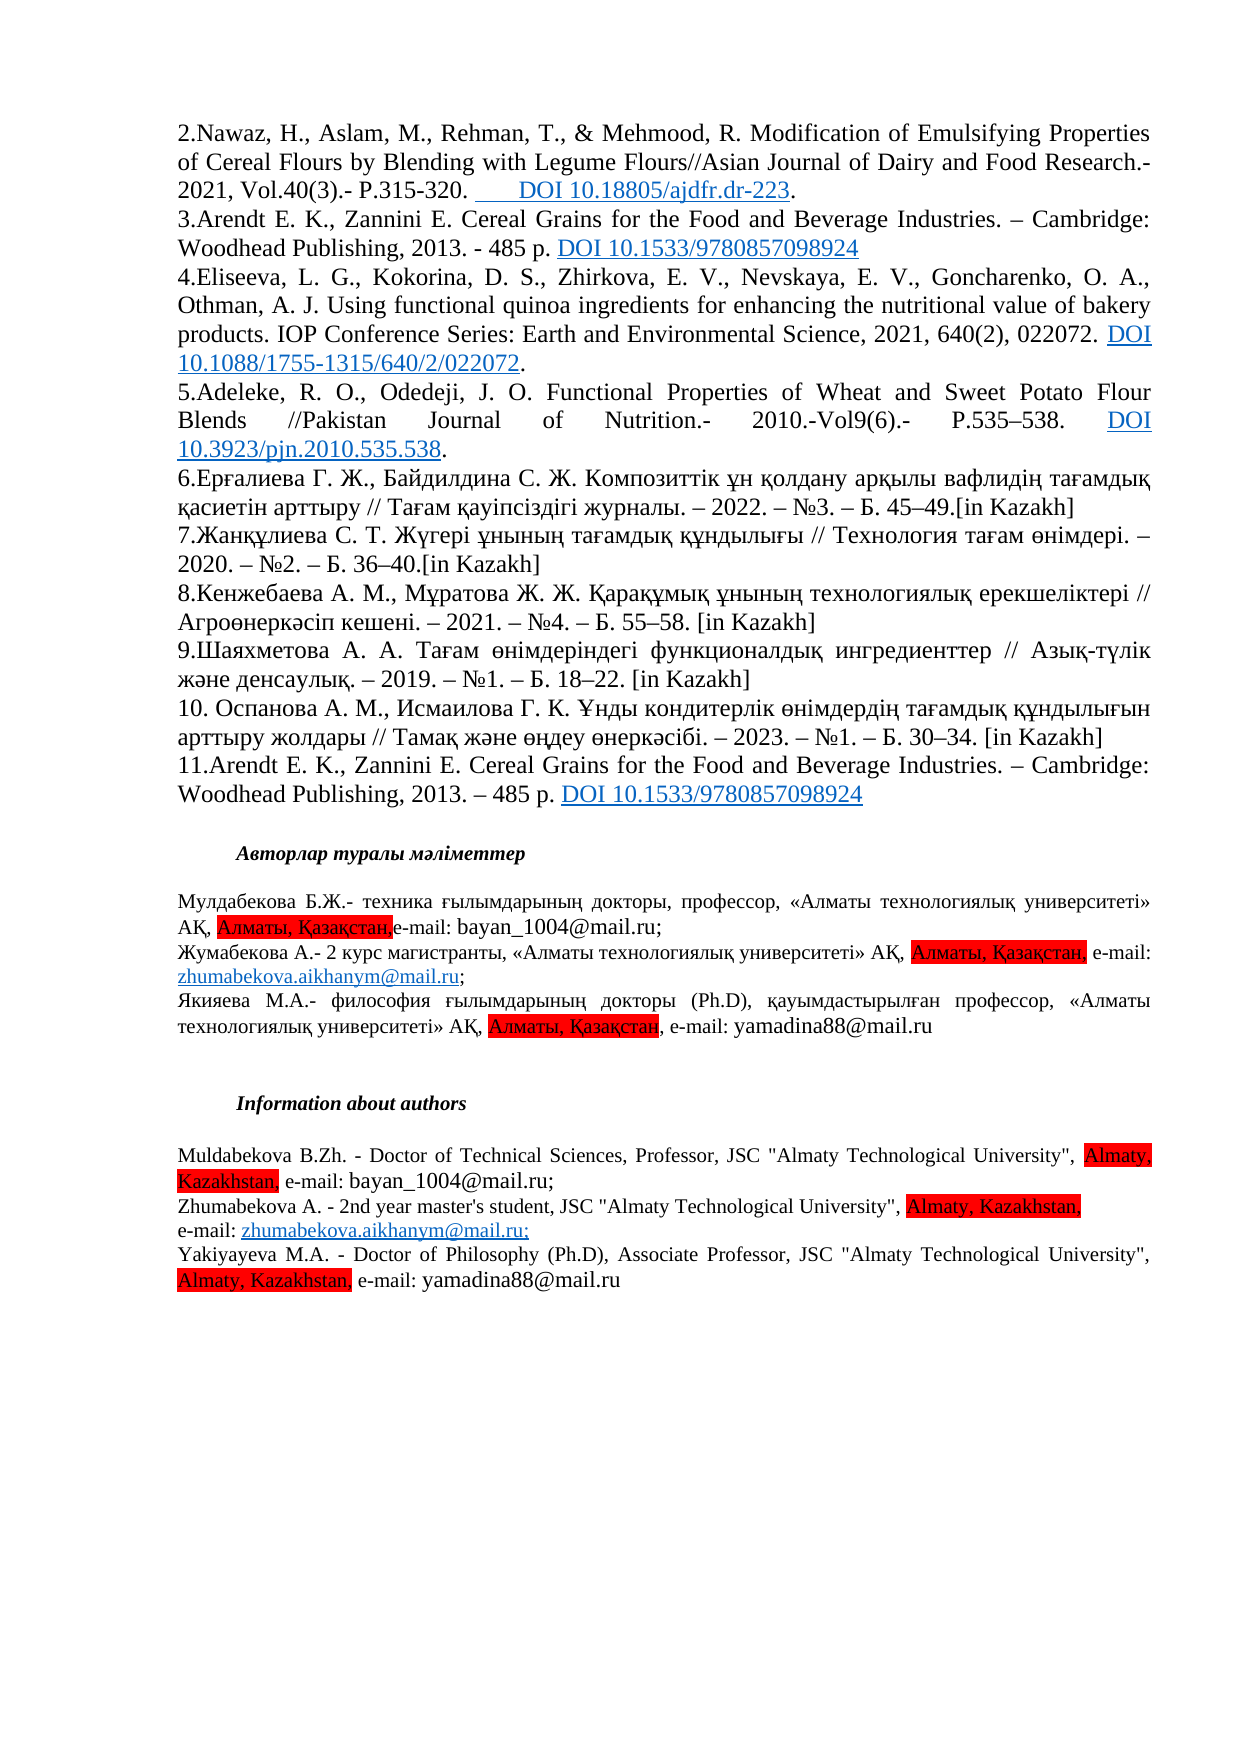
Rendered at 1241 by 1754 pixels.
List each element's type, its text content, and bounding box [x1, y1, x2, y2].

text Якияева М.А.- философия ғылымдарының докторы (Ph.D), қауымдастырылған профессор, «Алматы технологиялық университеті» АҚ, Алматы, Қазақстан, e-mail: yamadina88@mail.ru [177, 988, 1152, 1038]
text Yakiyayeva M.A. - Doctor of Philosophy (Ph.D), Associate Professor, JSC "Almaty Technological University", Almaty, Kazakhstan, e-mail: yamadina88@mail.ru [177, 1242, 1152, 1292]
text 2.Nawaz, H., Aslam, M., Rehman, T., & Mehmood, R. Modification of Emulsifying Properties of Cereal Flours by Blending with Legume Flours//Asian Journal of Dairy and Food Research.- 2021, Vol.40(3).- P.315-320. DOI 10.18805/ajdfr.dr-223. [177, 118, 1152, 204]
text 5.Adeleke, R. O., Odedeji, J. O. Functional Properties of Wheat and Sweet Potato Flour Blends //Pakistan Journal of Nutrition.- 2010.-Vol9(6).- P.535–538. DOI 10.3923/pjn.2010.535.538. [177, 377, 1152, 463]
text 10. Оспанова А. М., Исмаилова Г. К. Ұнды кондитерлік өнімдердің тағамдық құндылығын арттыру жолдары // Тамақ және өңдеу өнеркәсібі. – 2023. – №1. – Б. 30–34. [in Kazakh] [177, 693, 1152, 751]
text e-mail: zhumabekova.aikhanym@mail.ru; [177, 1218, 1152, 1242]
text 6.Ерғалиева Г. Ж., Байдилдина С. Ж. Композиттік ұн қолдану арқылы вафлидің тағамдық қасиетін арттыру // Тағам қауіпсіздігі журналы. – 2022. – №3. – Б. 45–49.[in Kazakh] [177, 463, 1152, 521]
text Жумабекова А.- 2 курс магистранты, «Алматы технологиялық университеті» АҚ, Алматы, Қазақстан, e-mail: zhumabekova.aikhanym@mail.ru; [177, 940, 1152, 988]
text Авторлар туралы мәліметтер [177, 841, 1152, 865]
text 11.Arendt E. K., Zannini E. Cereal Grains for the Food and Beverage Industries. – Cambridge: Woodhead Publishing, 2013. – 485 p. DOI 10.1533/9780857098924 [177, 751, 1152, 808]
text Information about authors [177, 1091, 1152, 1115]
text 8.Кенжебаева А. М., Мұратова Ж. Ж. Қарақұмық ұнының технологиялық ерекшеліктері // Агроөнеркәсіп кешені. – 2021. – №4. – Б. 55–58. [in Kazakh] [177, 578, 1152, 636]
text 4.Eliseeva, L. G., Kokorina, D. S., Zhirkova, E. V., Nevskaya, E. V., Goncharenko, O. A., Othman, A. J. Using functional quinoa ingredients for enhancing the nutritional value of bakery products. IOP Conference Series: Earth and Environmental Science, 2021, 640(2), 022072. DOI 10.1088/1755-1315/640/2/022072. [177, 262, 1152, 377]
text 3.Arendt E. K., Zannini E. Cereal Grains for the Food and Beverage Industries. – Cambridge: Woodhead Publishing, 2013. - 485 p. DOI 10.1533/9780857098924 [177, 204, 1152, 262]
text 9.Шаяхметова А. А. Тағам өнімдеріндегі функционалдық ингредиенттер // Азық-түлік және денсаулық. – 2019. – №1. – Б. 18–22. [in Kazakh] [177, 636, 1152, 693]
text 7.Жанқұлиева С. Т. Жүгері ұнының тағамдық құндылығы // Технология тағам өнімдері. – 2020. – №2. – Б. 36–40.[in Kazakh] [177, 521, 1152, 578]
text Zhumabekova А. - 2nd year master's student, JSC "Almaty Technological University", Almaty, Kazakhstan, [177, 1193, 1152, 1218]
text Мулдабекова Б.Ж.- техника ғылымдарының докторы, профессор, «Алматы технологиялық университеті» АҚ, Алматы, Қазақстан,e-mail: bayan_1004@mail.ru; [177, 889, 1152, 940]
text Muldabekova B.Zh. - Doctor of Technical Sciences, Professor, JSC "Almaty Technological University", Almaty, Kazakhstan, e-mail: bayan_1004@mail.ru; [177, 1143, 1152, 1193]
